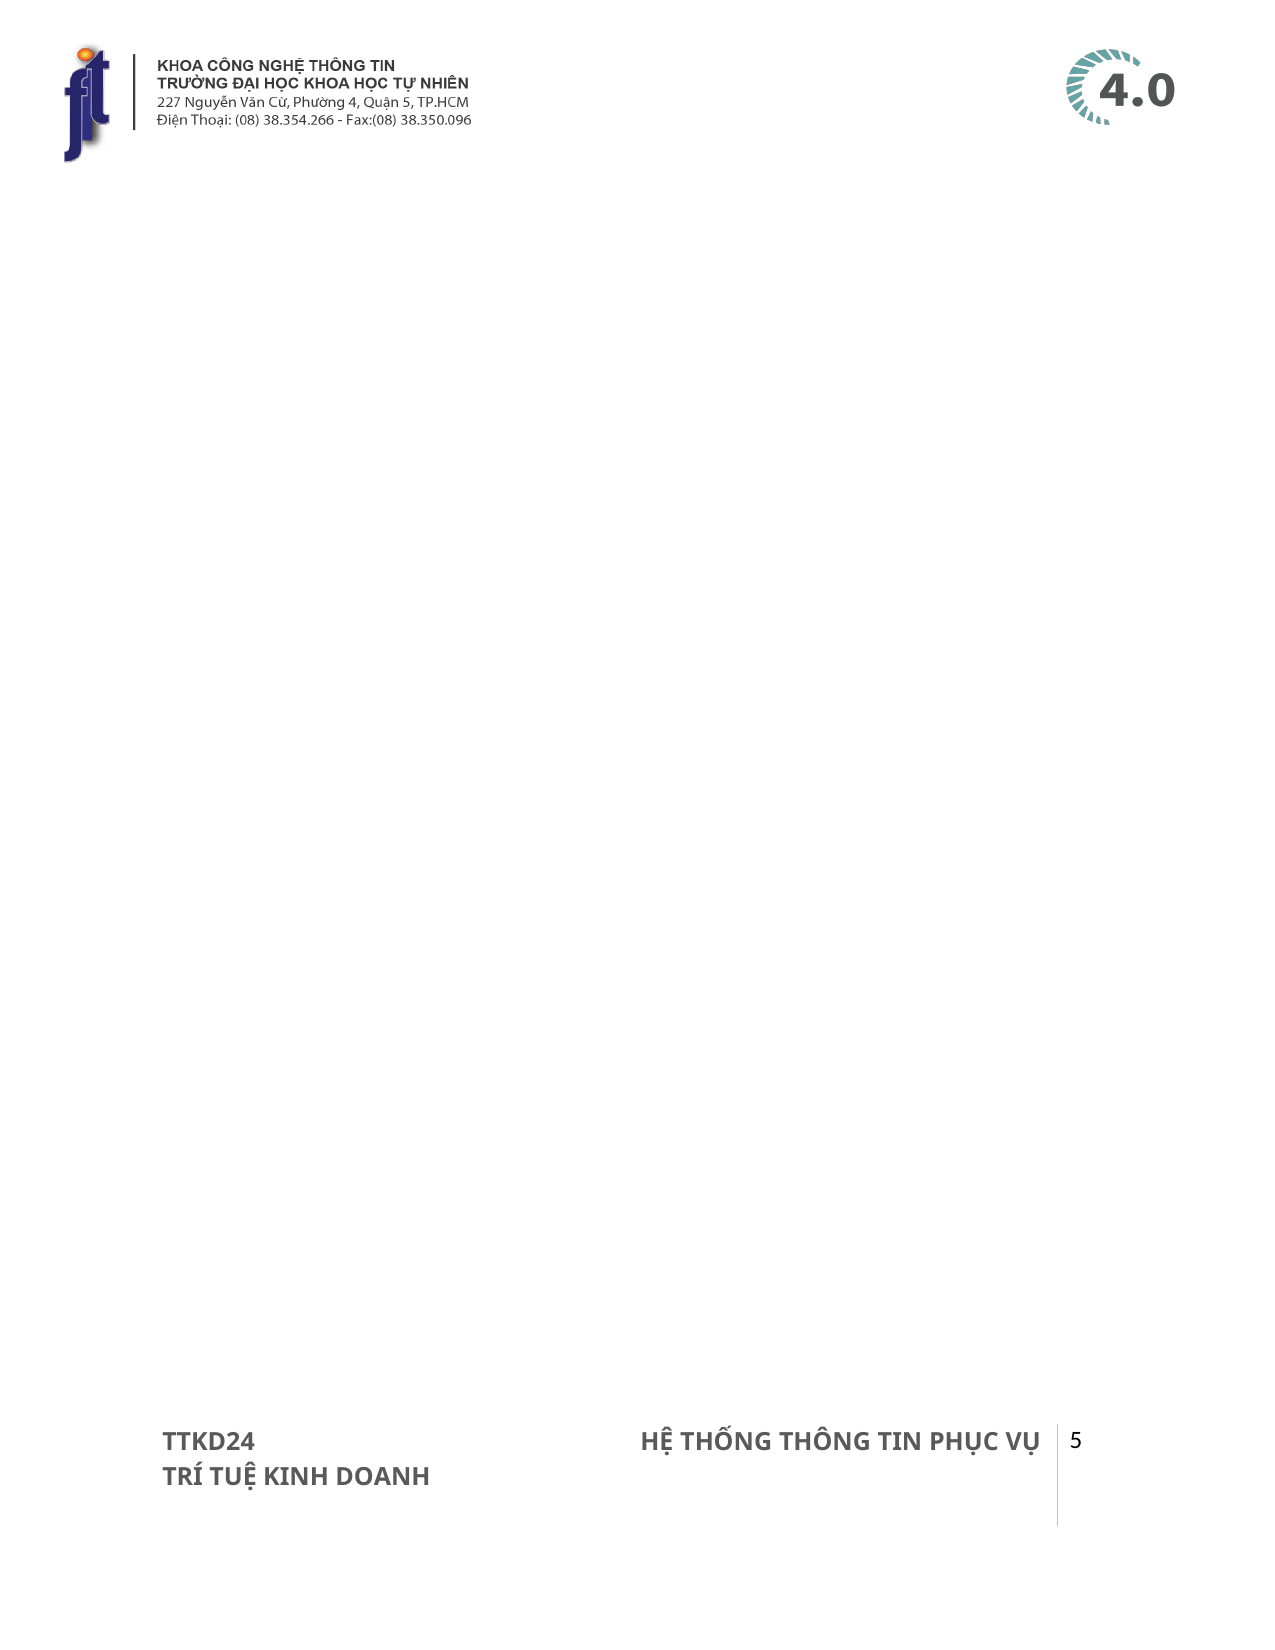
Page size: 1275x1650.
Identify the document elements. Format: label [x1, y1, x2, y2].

picture [1059, 42, 1182, 128]
picture [41, 38, 504, 184]
